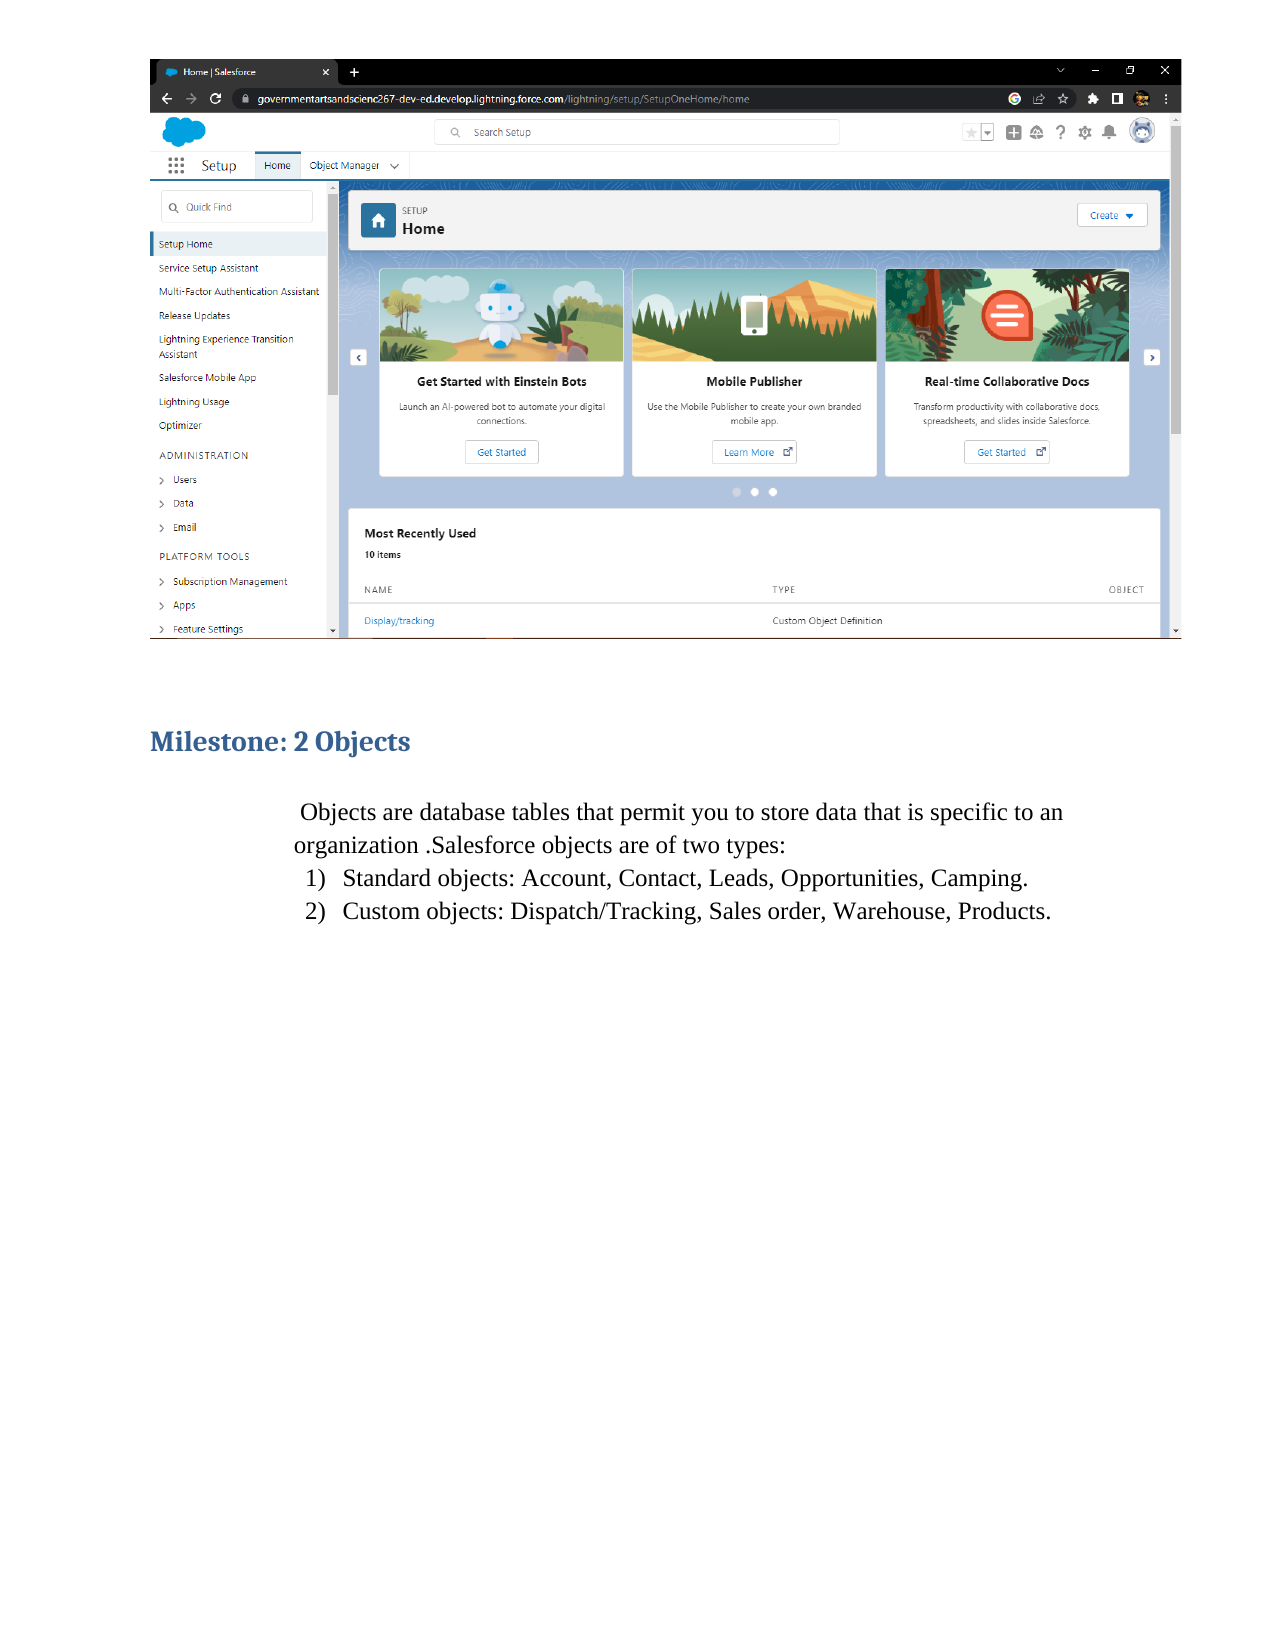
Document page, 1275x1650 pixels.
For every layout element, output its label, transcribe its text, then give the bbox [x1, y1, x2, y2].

picture [150, 59, 1182, 639]
list Custom objects: Dispatch/Tracking, Sales order, Warehouse, Products. [305, 896, 1184, 925]
text Objects are database tables that permit you to store data that is specific to an organization .Salesforce objects are of two types: [294, 797, 1184, 859]
subtitle Milestone: 2 Objects [150, 726, 1181, 759]
list Standard objects: Account, Contact, Leads, Opportunities, Camping. [305, 863, 1184, 892]
